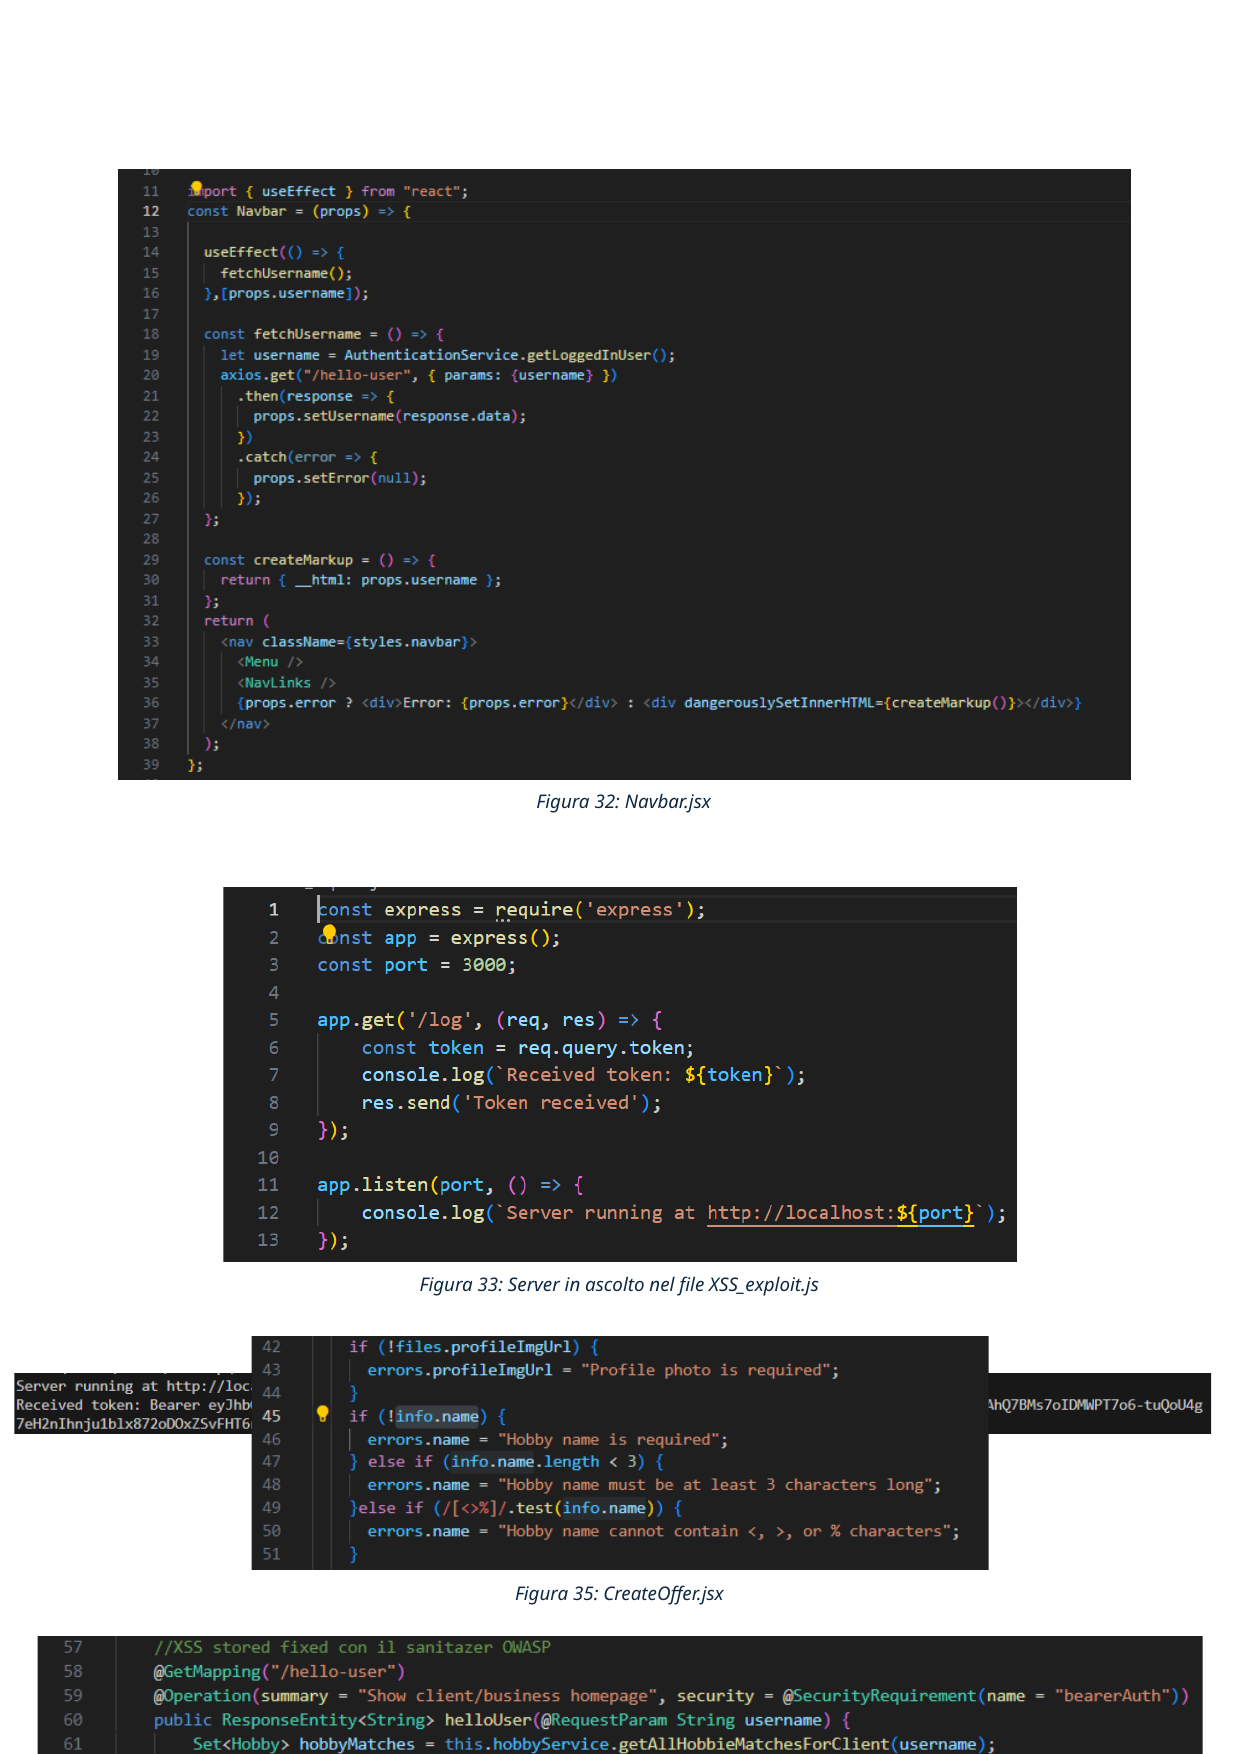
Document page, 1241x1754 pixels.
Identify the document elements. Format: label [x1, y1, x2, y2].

picture [14, 1336, 1212, 1570]
picture [223, 887, 1017, 1262]
picture [37, 1636, 1203, 1754]
picture [118, 169, 1131, 780]
